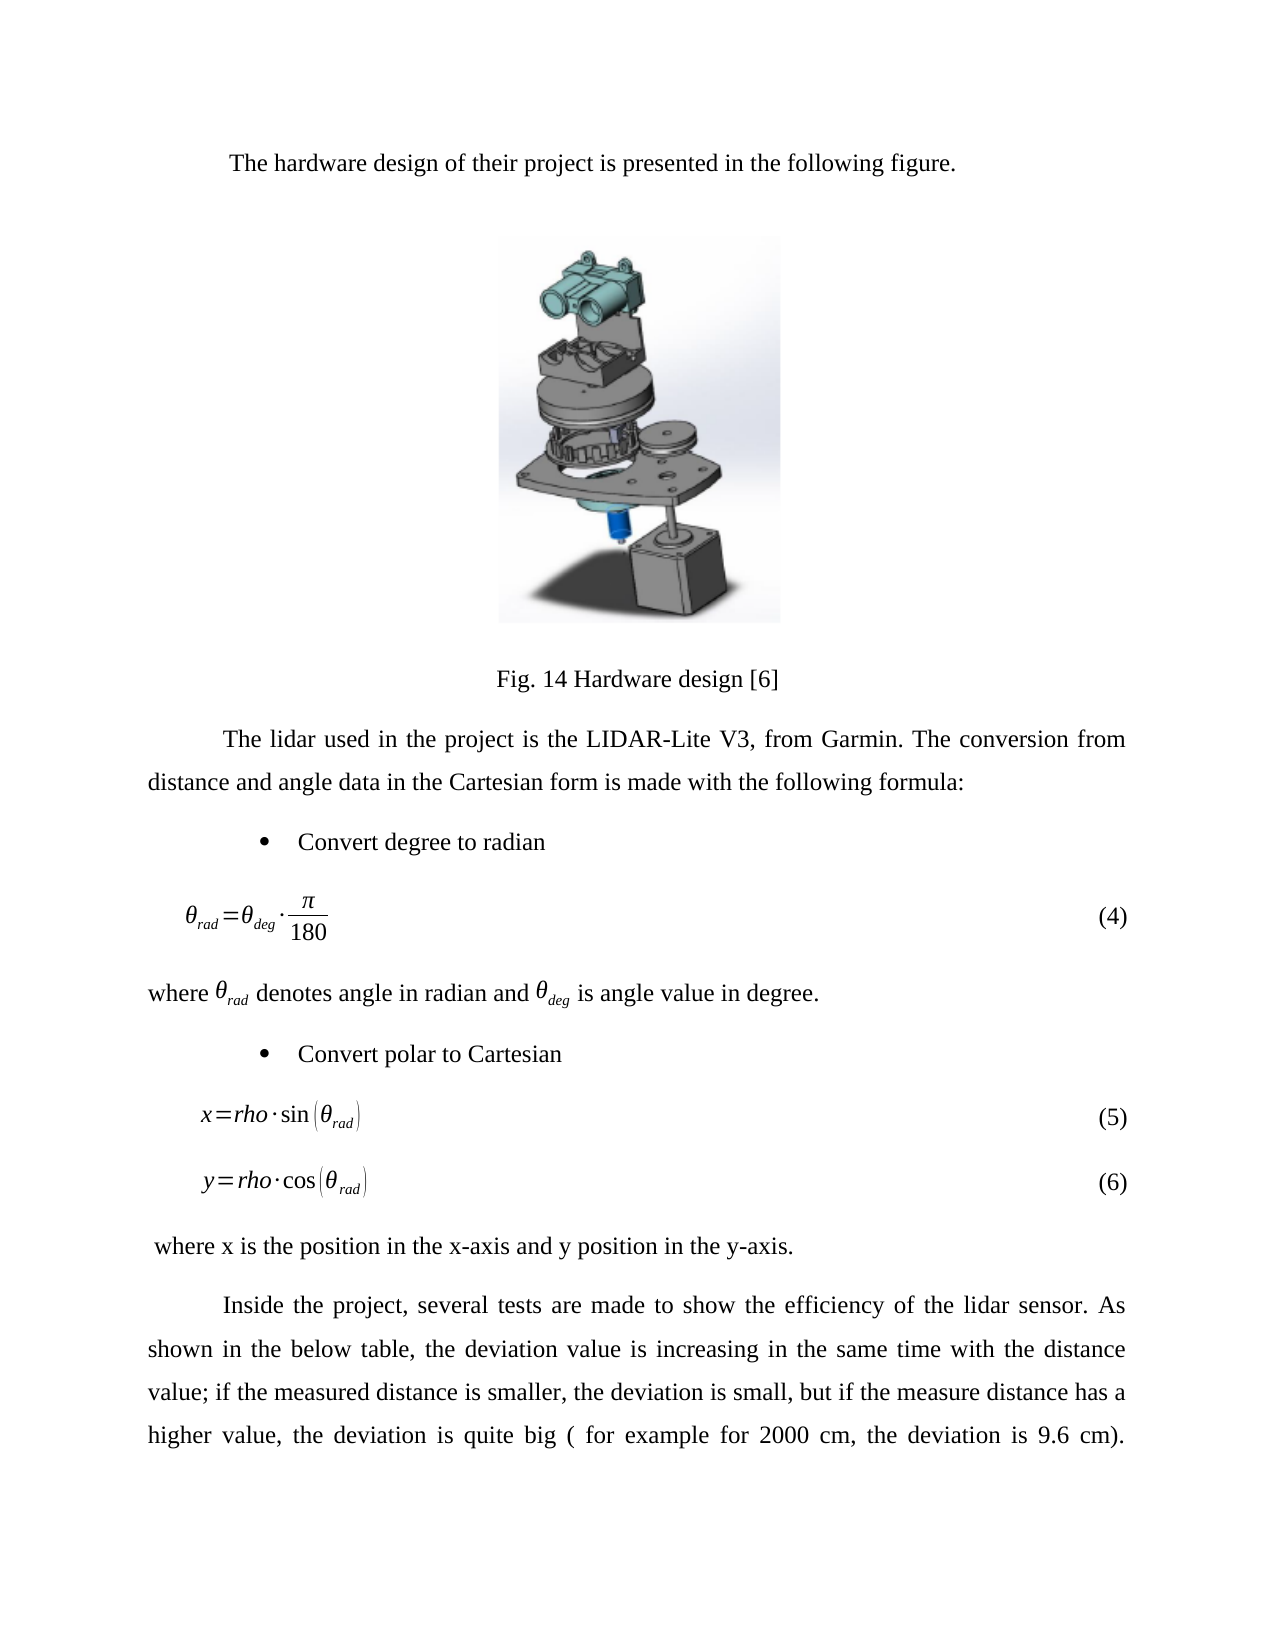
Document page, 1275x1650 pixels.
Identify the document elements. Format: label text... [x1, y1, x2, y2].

list Convert polar to Cartesian [260, 1039, 1127, 1068]
text (6) [148, 1165, 1127, 1200]
text (4) [148, 887, 1127, 946]
text (5) [148, 1099, 1127, 1134]
text where x is the position in the x-axis and y position in the y-axis. [148, 1231, 1127, 1259]
list Convert degree to radian [260, 827, 1127, 856]
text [148, 1291, 1127, 1449]
picture [486, 207, 789, 634]
text where denotes angle in radian and is angle value in degree. [148, 977, 1127, 1008]
text The lidar used in the project is the LIDAR-Lite V3, from Garmin. The conversion from distance and angle data in the Cartesian form is made with the following formula: [148, 724, 1127, 796]
text The hardware design of their project is presented in the following figure. [148, 148, 1127, 176]
text Fig. 14 Hardware design [6] [148, 664, 1127, 693]
